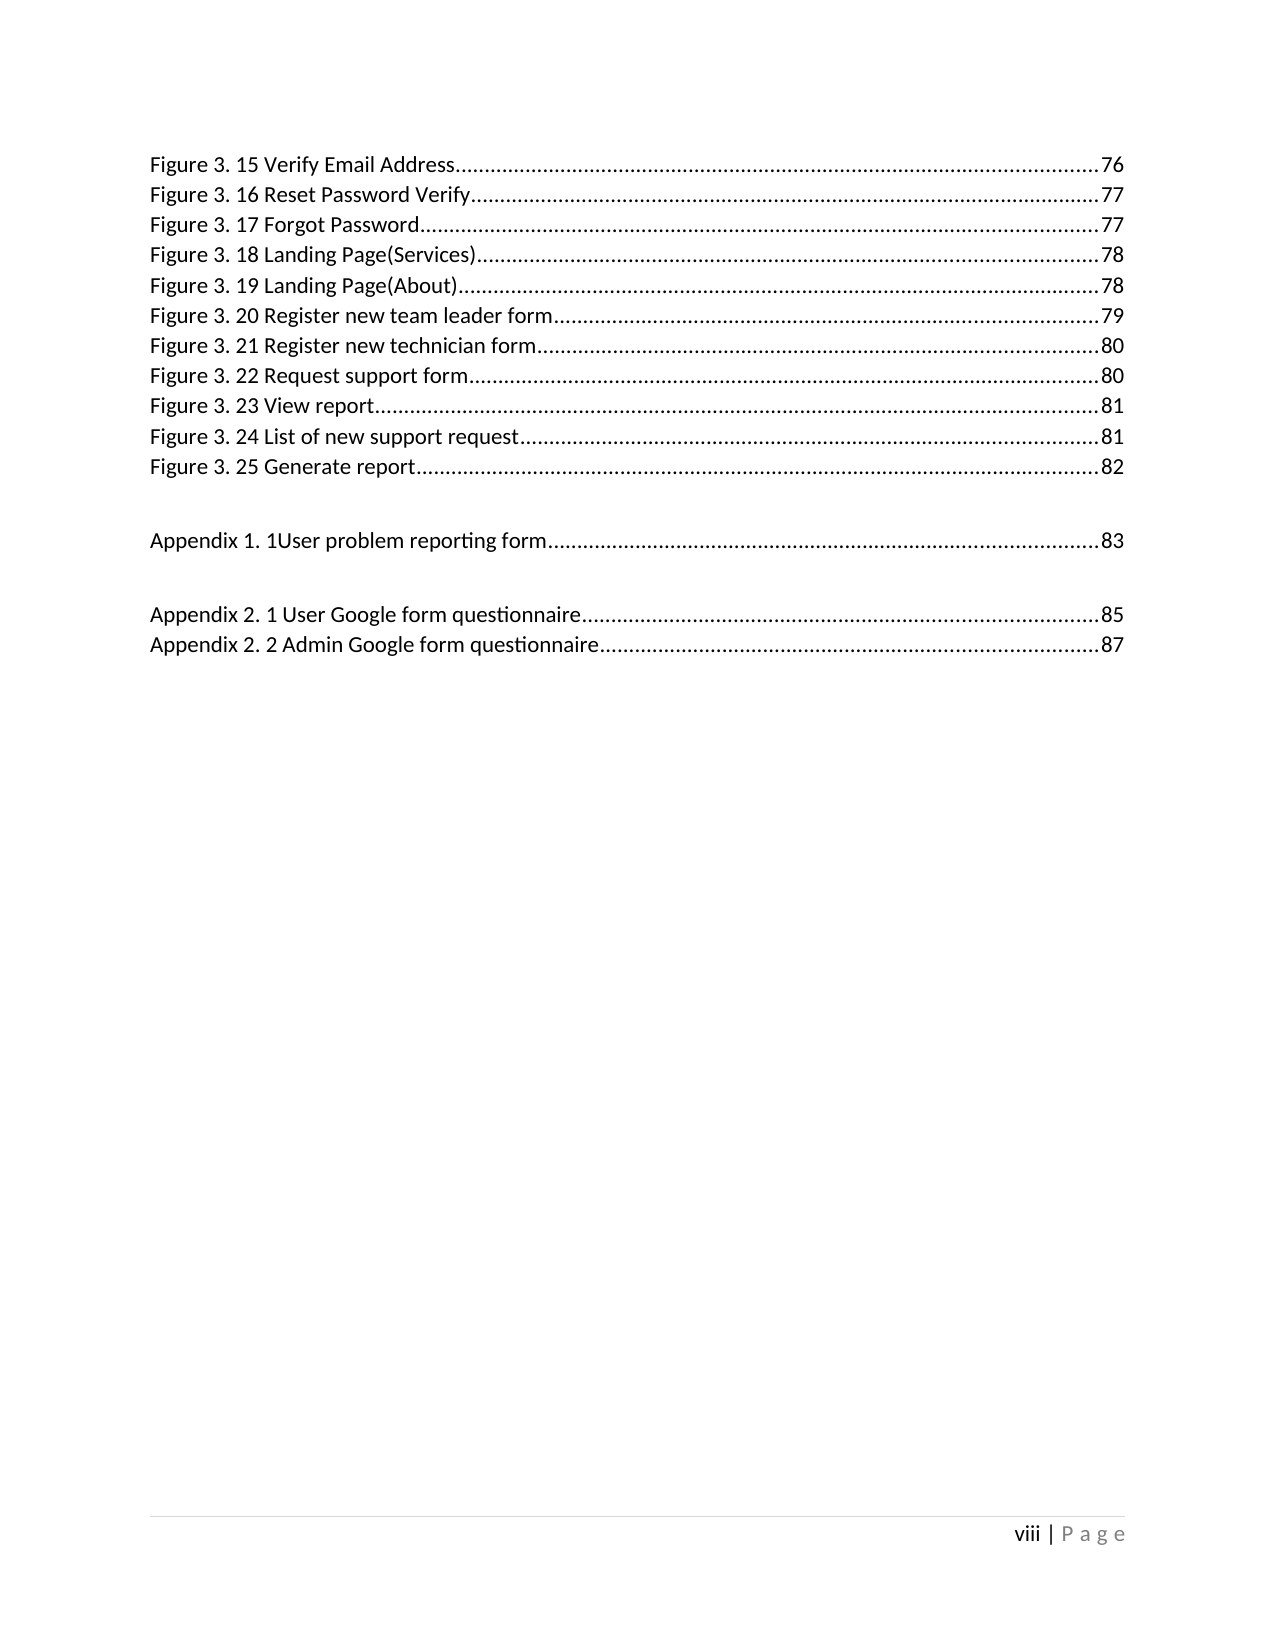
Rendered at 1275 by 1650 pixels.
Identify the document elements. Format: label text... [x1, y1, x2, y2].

text Figure 3. 24 List of new support request 81 [150, 422, 1125, 450]
text Figure 3. 19 Landing Page(About) 78 [150, 271, 1125, 299]
text Appendix 1. 1User problem reporting form 83 [150, 526, 1125, 554]
text Figure 3. 25 Generate report 82 [150, 452, 1125, 480]
text Figure 3. 20 Register new team leader form 79 [150, 301, 1125, 329]
text Figure 3. 16 Reset Password Verify 77 [150, 180, 1125, 208]
text Figure 3. 23 View report 81 [150, 392, 1125, 420]
text Figure 3. 15 Verify Email Address 76 [150, 150, 1125, 178]
text Figure 3. 22 Request support form 80 [150, 361, 1125, 389]
text Figure 3. 17 Forgot Password 77 [150, 210, 1125, 238]
text Appendix 2. 1 User Google form questionnaire 85 [150, 600, 1125, 628]
text Figure 3. 21 Register new technician form 80 [150, 331, 1125, 359]
text Appendix 2. 2 Admin Google form questionnaire 87 [150, 631, 1125, 659]
text Figure 3. 18 Landing Page(Services) 78 [150, 241, 1125, 269]
